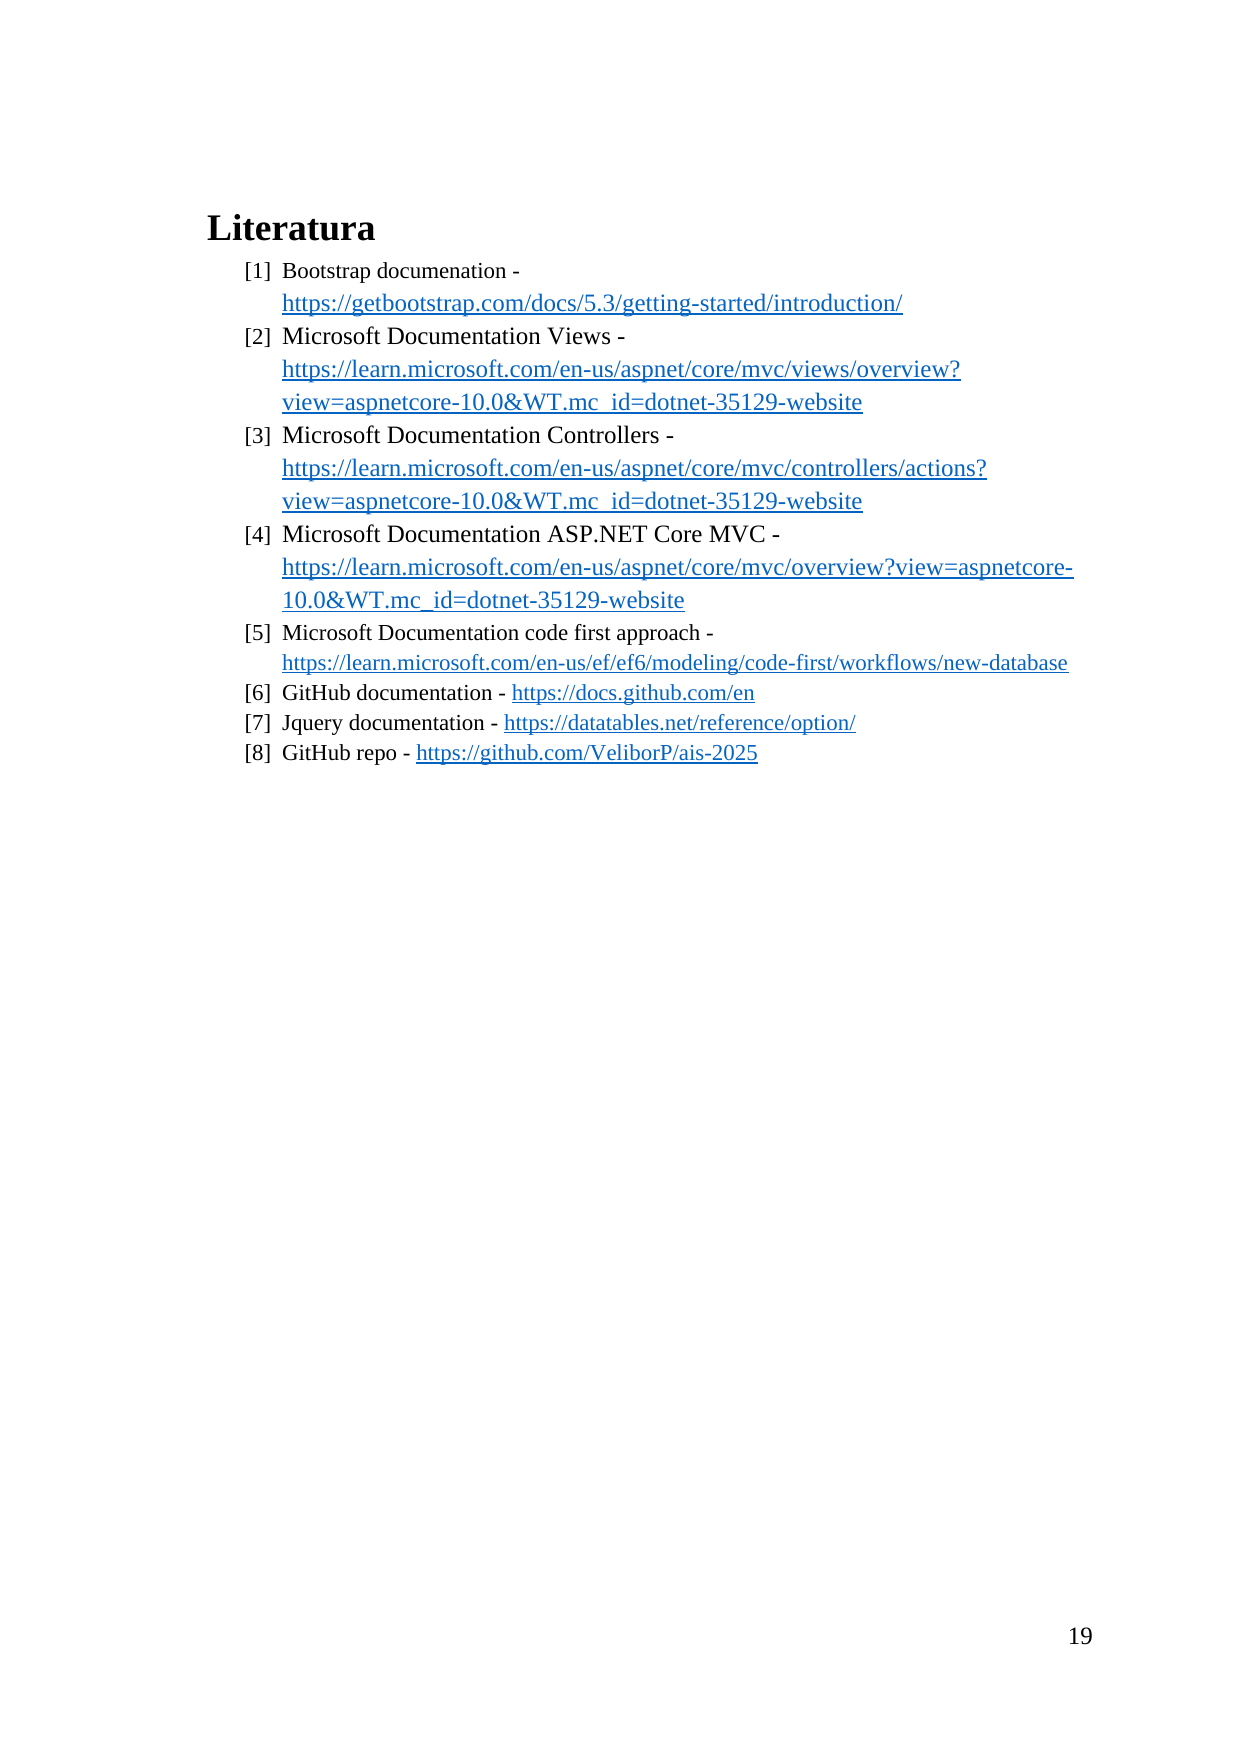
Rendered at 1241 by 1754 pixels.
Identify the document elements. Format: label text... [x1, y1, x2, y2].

list Microsoft Documentation Views - https://learn.microsoft.com/en-us/aspnet/core/mvc/views/overview?view=aspnetcore-10.0&WT.mc_id=dotnet-35129-website [244, 321, 1092, 416]
list Microsoft Documentation ASP.NET Core MVC - https://learn.microsoft.com/en-us/aspnet/core/mvc/overview?view=aspnetcore-10.0&WT.mc_id=dotnet-35129-website [244, 519, 1092, 614]
subtitle Literatura [207, 206, 1092, 249]
list GitHub documentation - https://docs.github.com/en [244, 679, 1092, 705]
list Bootstrap documenation - https://getbootstrap.com/docs/5.3/getting-started/introduction/ [244, 255, 1092, 317]
list Microsoft Documentation code first approach - https://learn.microsoft.com/en-us/ef/ef6/modeling/code-first/workflows/new-database [244, 618, 1092, 675]
list Jquery documentation - https://datatables.net/reference/option/ [244, 709, 1092, 736]
list Microsoft Documentation Controllers - https://learn.microsoft.com/en-us/aspnet/core/mvc/controllers/actions?view=aspnetcore-10.0&WT.mc_id=dotnet-35129-website [244, 420, 1092, 515]
list GitHub repo - https://github.com/VeliborP/ais-2025 [244, 739, 1092, 766]
